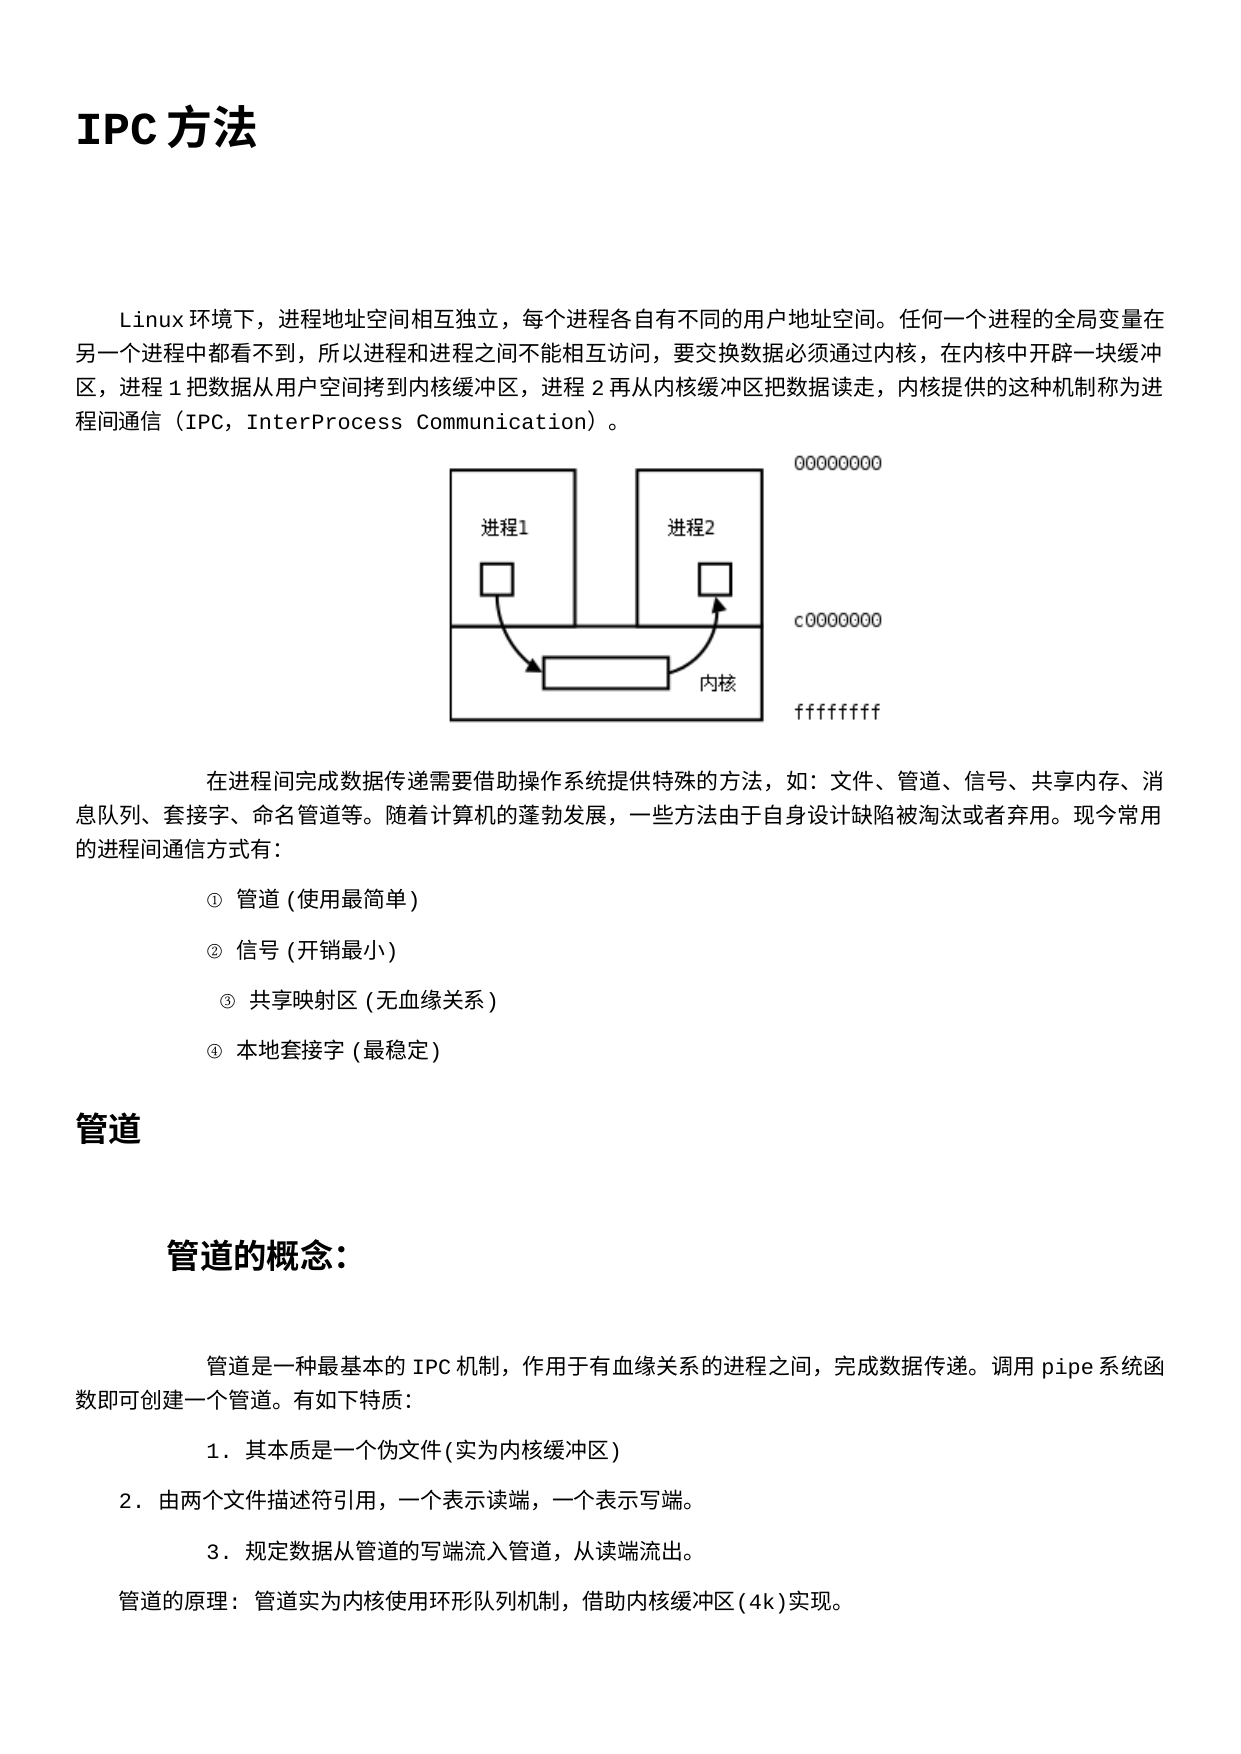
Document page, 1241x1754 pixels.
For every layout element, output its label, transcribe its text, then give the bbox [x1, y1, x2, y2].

text 在进程间完成数据传递需要借助操作系统提供特殊的方法，如：文件、管道、信号、共享内存、消息队列、套接字、命名管道等。随着计算机的蓬勃发展，一些方法由于自身设计缺陷被淘汰或者弃用。现今常用的进程间通信方式有： [75, 764, 1165, 864]
picture [449, 453, 883, 734]
text 管道的原理: 管道实为内核使用环形队列机制，借助内核缓冲区(4k)实现。 [75, 1584, 1165, 1616]
subtitle 管道 [75, 1094, 1165, 1159]
text 1. 其本质是一个伪文件(实为内核缓冲区) [75, 1433, 1165, 1466]
text Linux环境下，进程地址空间相互独立，每个进程各自有不同的用户地址空间。任何一个进程的全局变量在另一个进程中都看不到，所以进程和进程之间不能相互访问，要交换数据必须通过内核，在内核中开辟一块缓冲区，进程1把数据从用户空间拷到内核缓冲区，进程2再从内核缓冲区把数据读走，内核提供的这种机制称为进程间通信（IPC，InterProcess Communication）。 [75, 301, 1165, 436]
subtitle IPC方法 [75, 76, 1165, 173]
text ② 信号 (开销最小) [75, 932, 1165, 965]
text ③ 共享映射区 (无血缘关系) [75, 983, 1165, 1015]
text 管道是一种最基本的IPC机制，作用于有血缘关系的进程之间，完成数据传递。调用pipe系统函数即可创建一个管道。有如下特质： [75, 1349, 1165, 1415]
text ④ 本地套接字 (最稳定) [75, 1033, 1165, 1066]
text 3. 规定数据从管道的写端流入管道，从读端流出。 [75, 1534, 1165, 1566]
text 2. 由两个文件描述符引用，一个表示读端，一个表示写端。 [75, 1483, 1165, 1516]
text ① 管道 (使用最简单) [75, 882, 1165, 915]
subtitle 管道的概念： [75, 1221, 1165, 1286]
